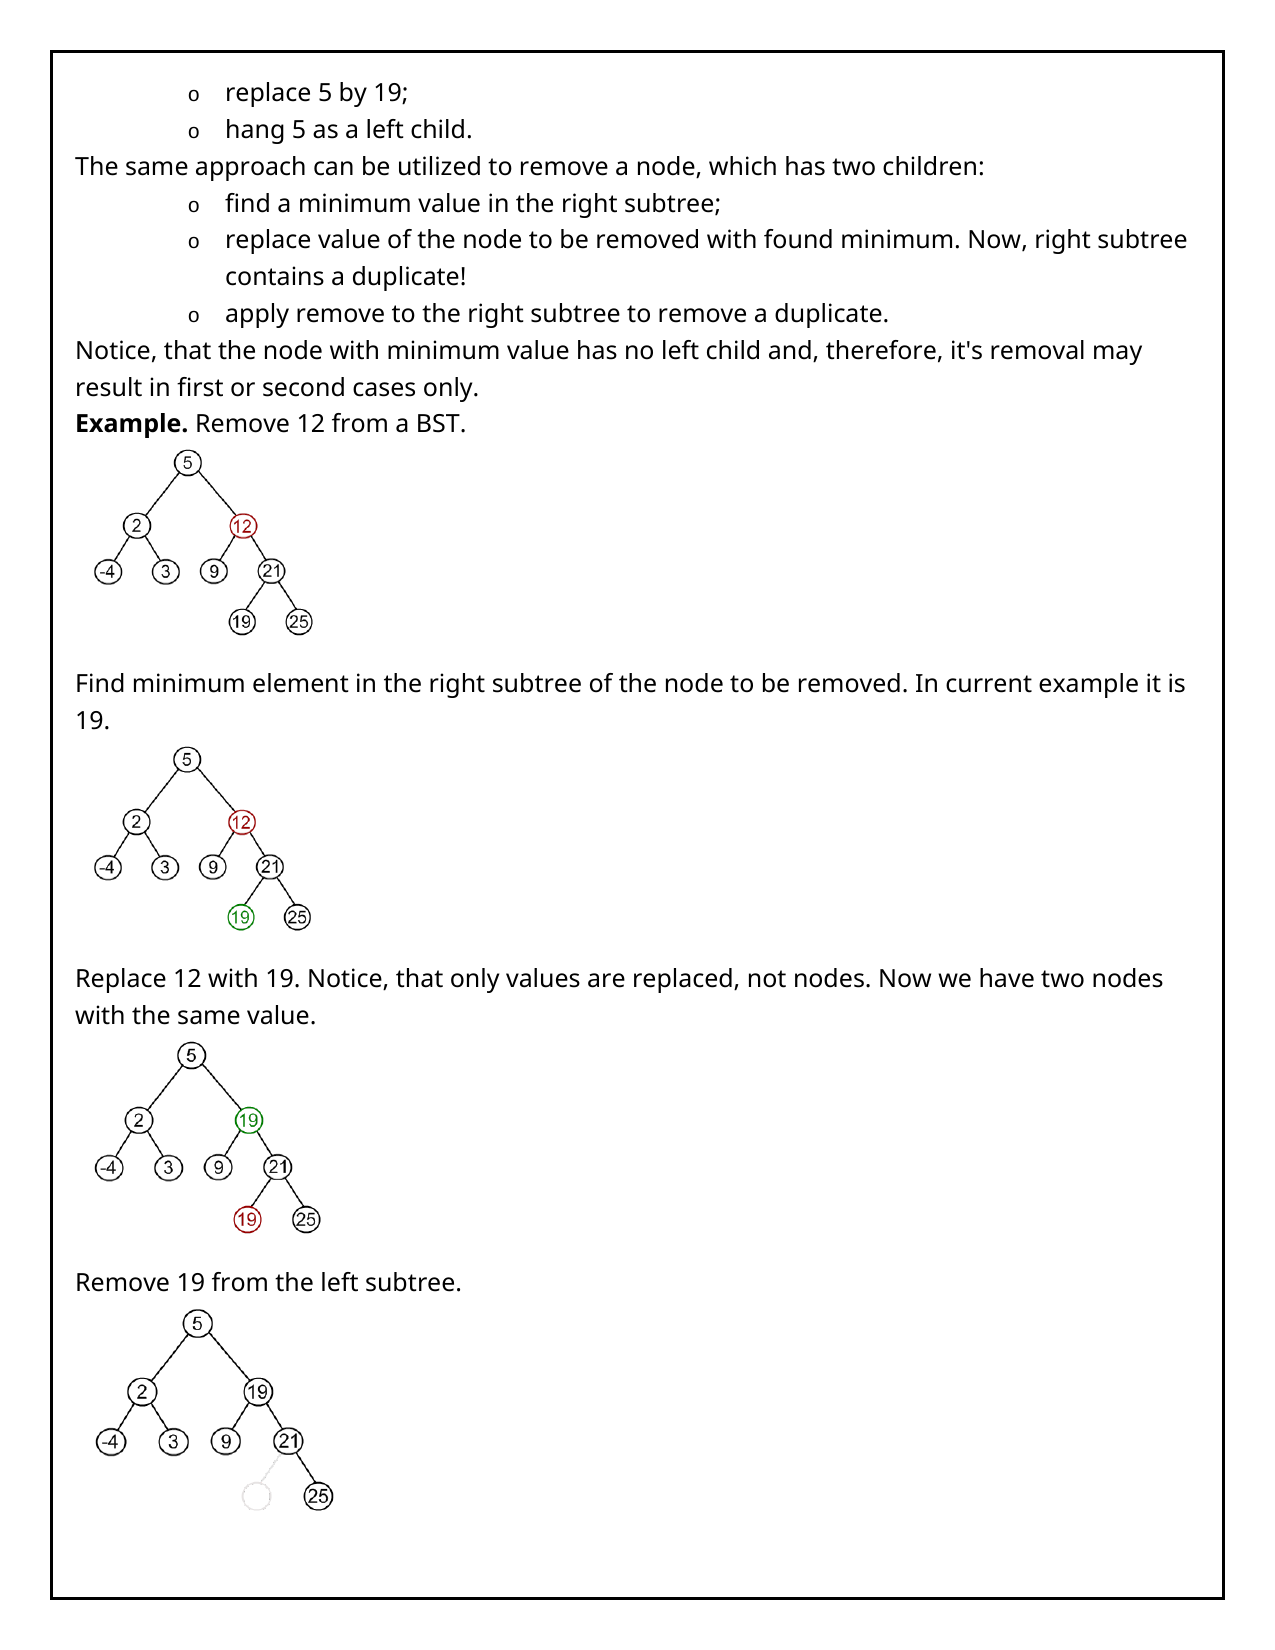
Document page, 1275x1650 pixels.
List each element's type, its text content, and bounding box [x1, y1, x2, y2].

text Find minimum element in the right subtree of the node to be removed. In current example it is 19. [75, 666, 1200, 737]
text Remove 19 from the left subtree. [75, 1265, 1200, 1299]
list hang 5 as a left child. [187, 112, 1200, 146]
list replace value of the node to be removed with found minimum. Now, right subtree contains a duplicate! [187, 222, 1200, 293]
text Replace 12 with 19. Notice, that only values are replaced, not nodes. Now we have two nodes with the same value. [75, 961, 1200, 1032]
picture [75, 1301, 515, 1542]
text Example. Remove 12 from a BST. [75, 406, 1200, 440]
list find a minimum value in the right subtree; [187, 185, 1200, 219]
picture [75, 442, 481, 664]
picture [75, 1034, 494, 1263]
text The same approach can be utilized to remove a node, which has two children: [75, 148, 1200, 183]
list replace 5 by 19; [187, 75, 1200, 109]
picture [75, 739, 478, 959]
list apply remove to the right subtree to remove a duplicate. [187, 296, 1200, 330]
text Notice, that the node with minimum value has no left child and, therefore, it's removal may result in first or second cases only. [75, 332, 1200, 403]
